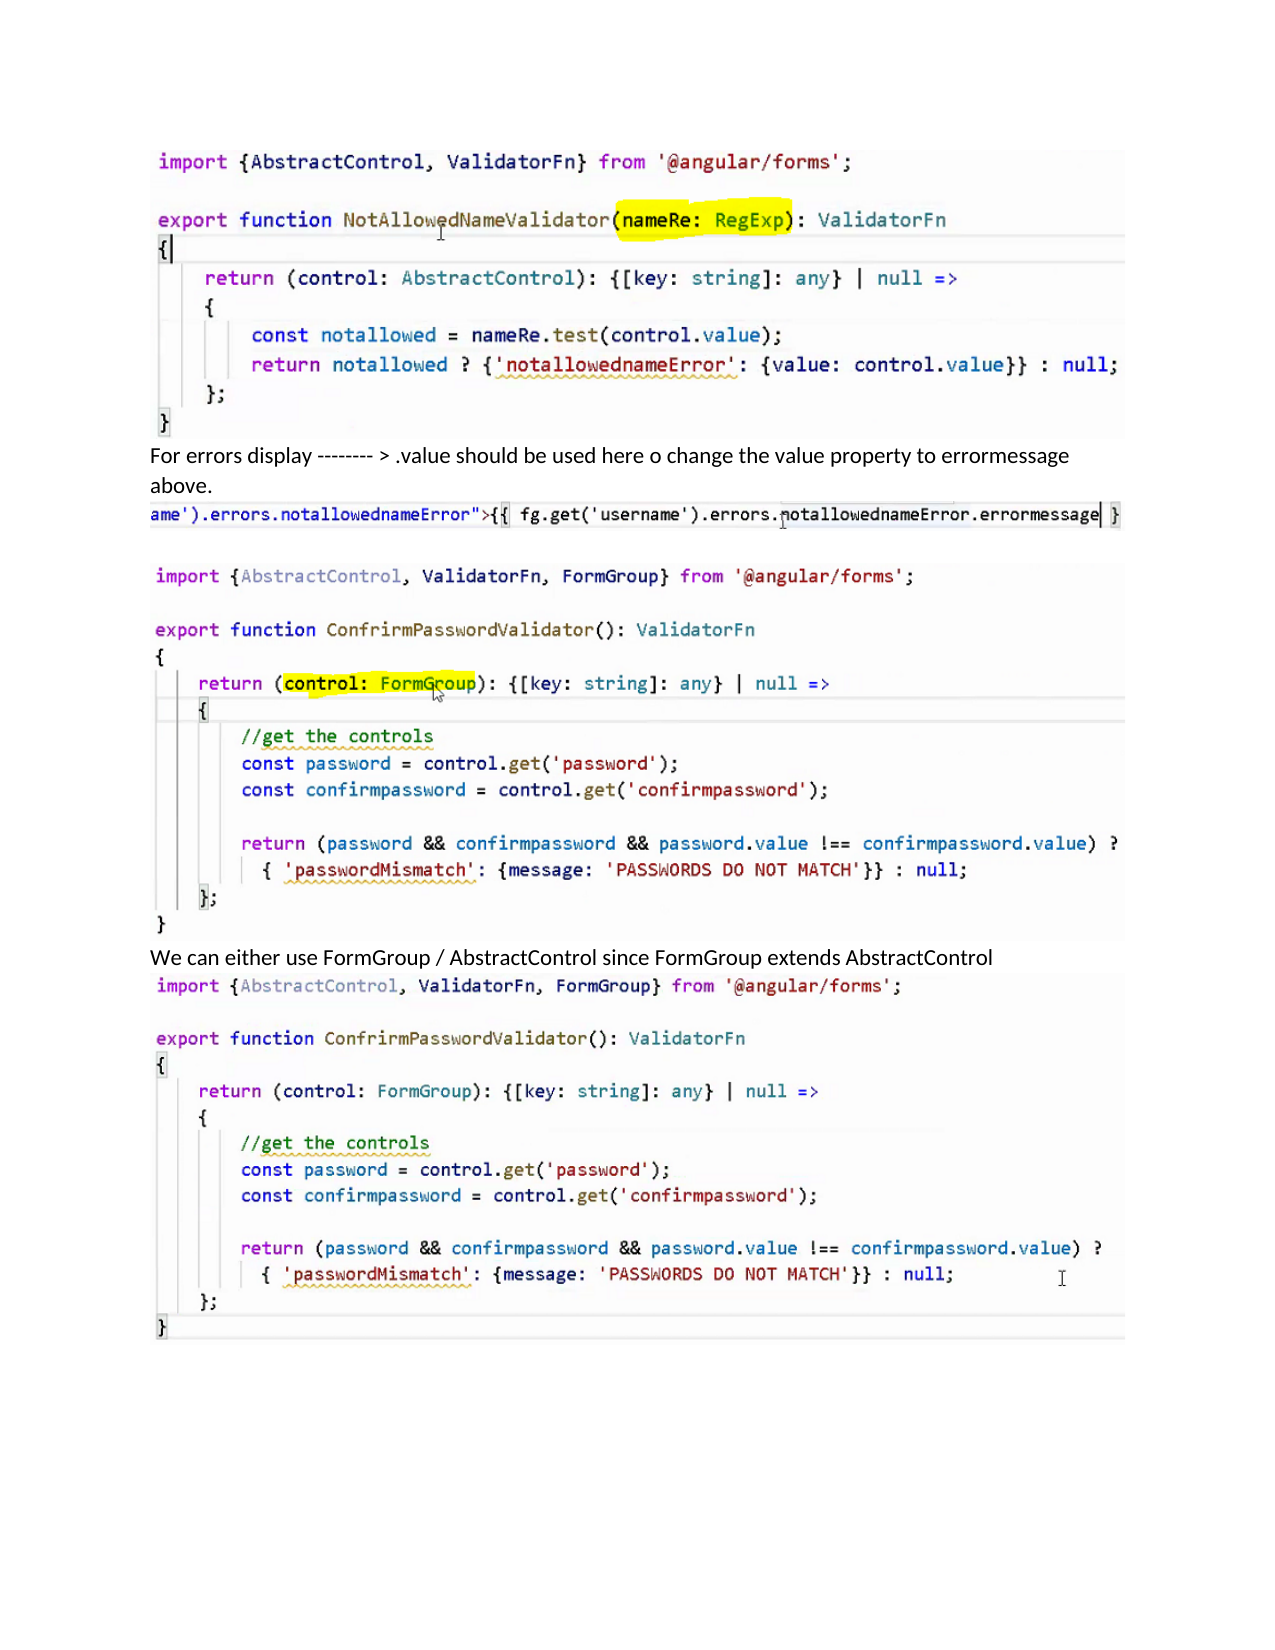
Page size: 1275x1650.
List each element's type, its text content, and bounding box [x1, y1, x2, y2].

picture [150, 973, 1125, 1345]
picture [150, 501, 1125, 531]
text For errors display -------- > .value should be used here o change the value property to errormessage above. [150, 441, 1125, 499]
picture [150, 150, 1125, 439]
picture [150, 563, 1125, 941]
text We can either use FormGroup / AbstractControl since FormGroup extends AbstractControl [150, 943, 1125, 971]
